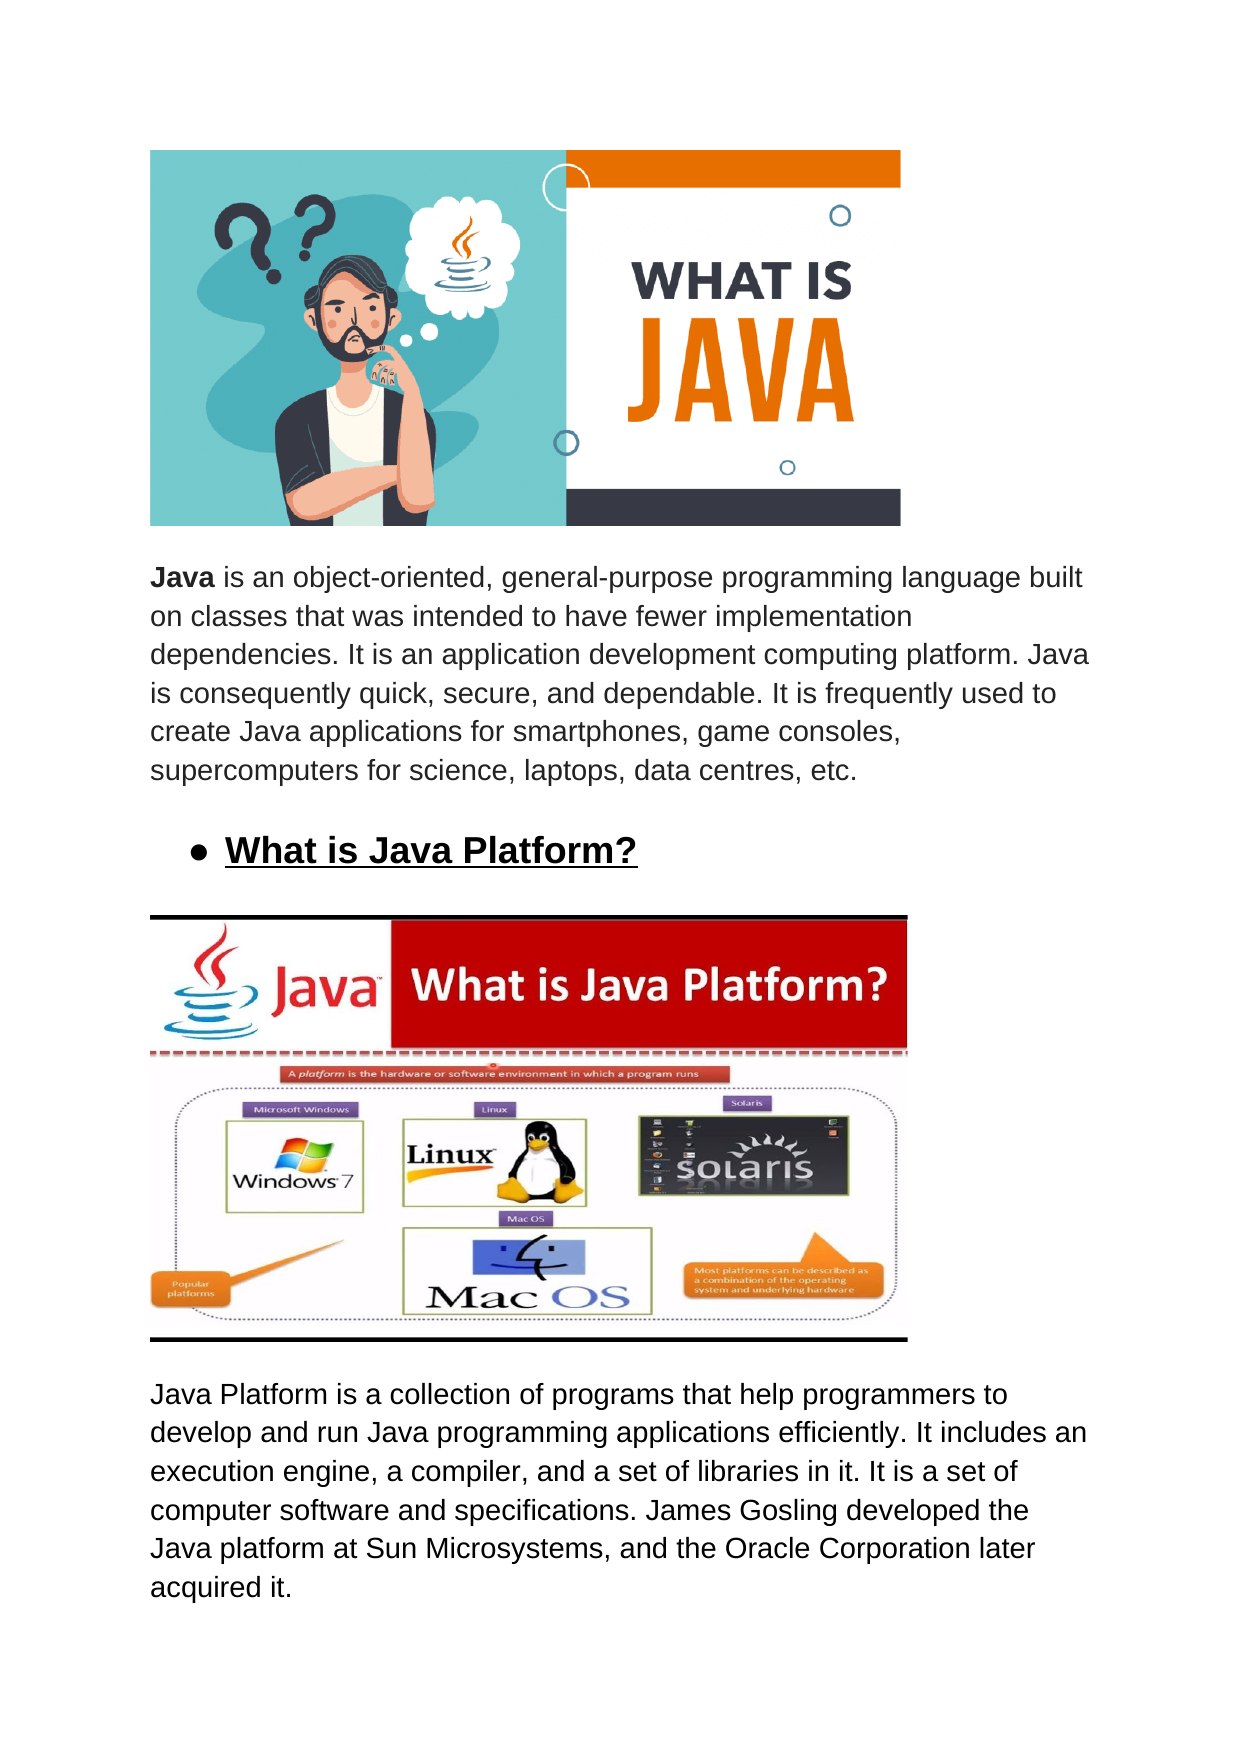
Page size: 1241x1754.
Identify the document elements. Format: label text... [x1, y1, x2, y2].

picture [150, 915, 908, 1342]
text Java Platform is a collection of programs that help programmers to develop and run Java programming applications efficiently. It includes an execution engine, a compiler, and a set of libraries in it. It is a set of computer software and specifications. James Gosling developed the Java platform at Sun Microsystems, and the Oracle Corporation later acquired it. [150, 1377, 1090, 1603]
list What is Java Platform? [187, 829, 1090, 872]
text Java is an object-oriented, general-purpose programming language built on classes that was intended to have fewer implementation dependencies. It is an application development computing platform. Java is consequently quick, secure, and dependable. It is frequently used to create Java applications for smartphones, game consoles, supercomputers for science, laptops, data centres, etc. [150, 671, 1090, 786]
text Java is an object-oriented, general-purpose programming language built on classes that was intended to have fewer implementation dependencies. It is an application development computing platform. Java is consequently quick, secure, and dependable. It is frequently used to create Java applications for smartphones, game consoles, supercomputers for science, laptops, data centres, etc. [150, 560, 1090, 637]
picture [150, 150, 901, 526]
